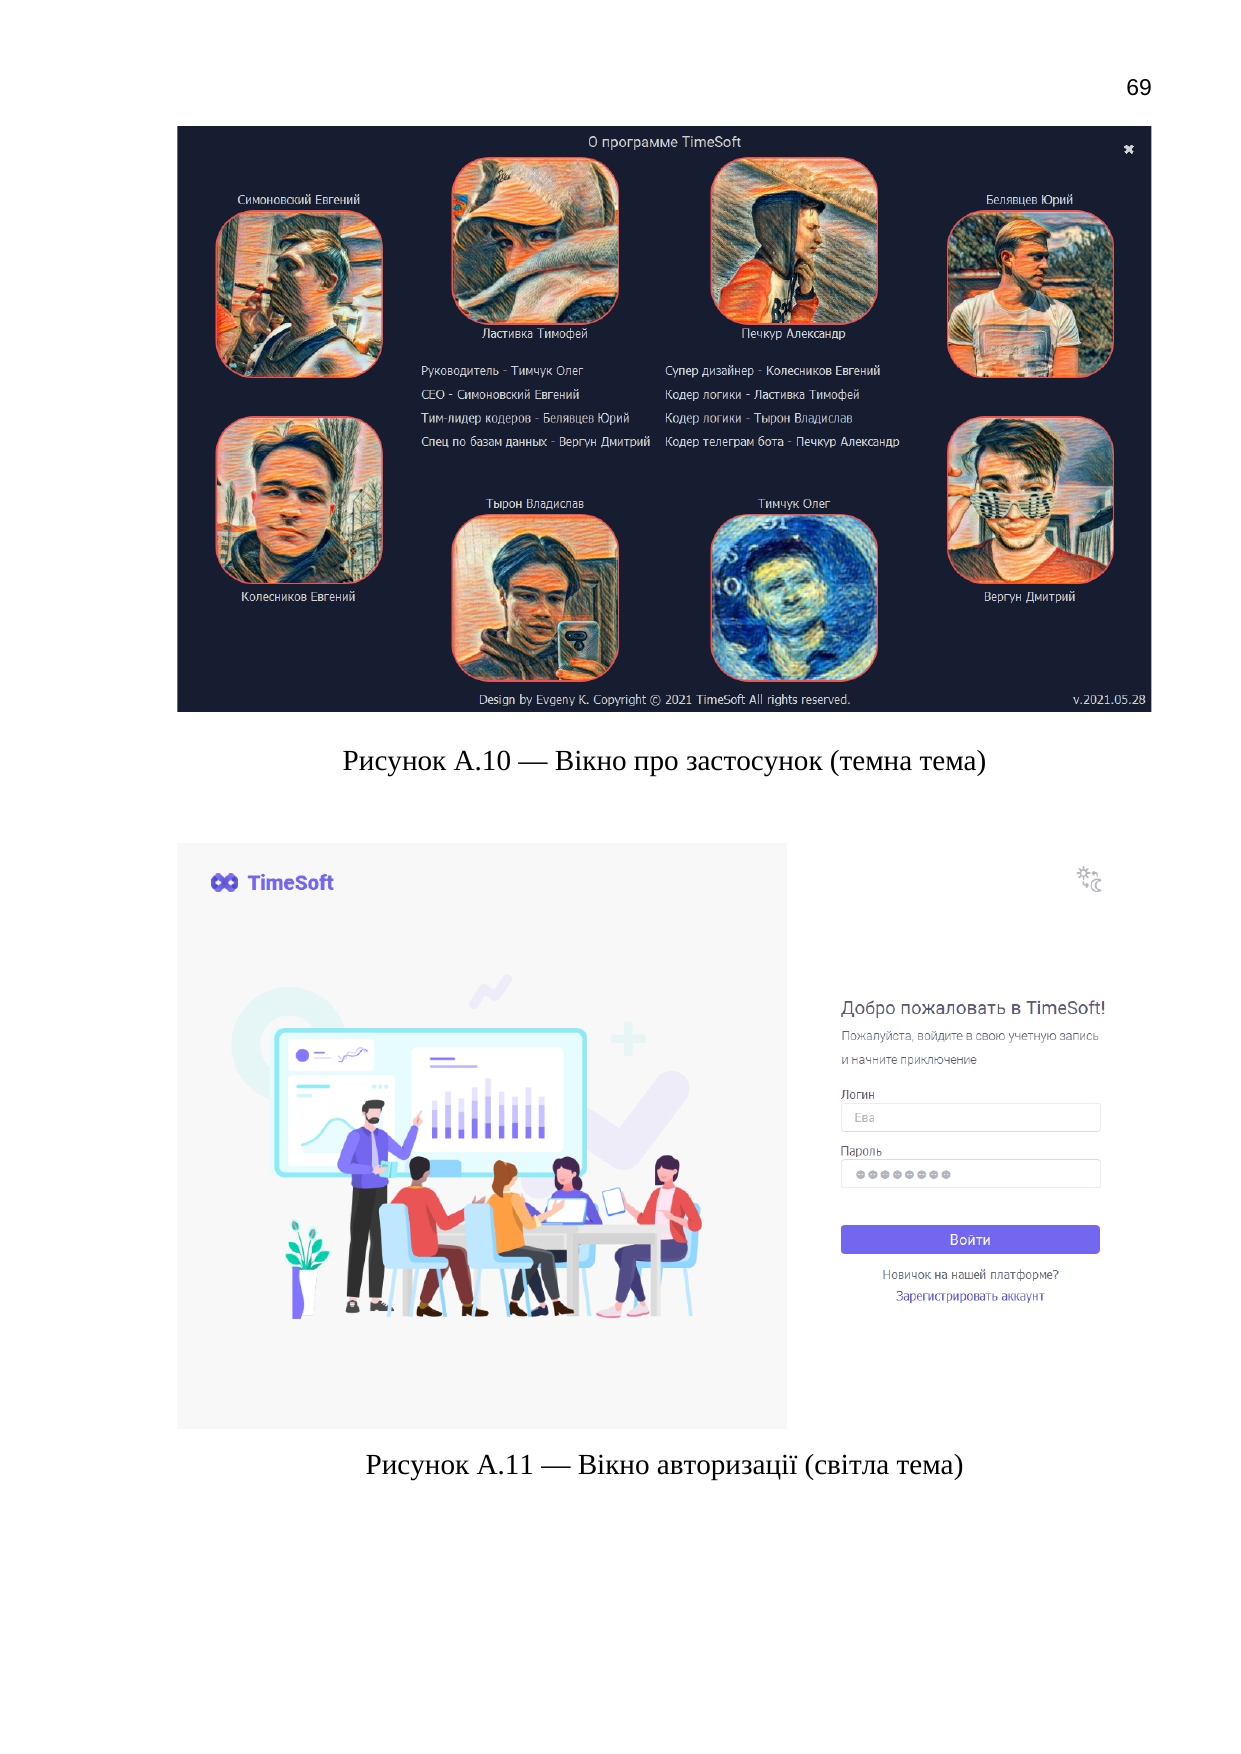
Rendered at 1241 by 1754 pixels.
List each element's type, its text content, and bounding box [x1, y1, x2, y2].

text Рисунок A.10 — Вікно про застосунок (темна тема) [177, 743, 1152, 776]
picture [177, 843, 1152, 1429]
picture [177, 126, 1152, 712]
text Рисунок A.11 — Вікно авторизації (світла тема) [177, 1447, 1152, 1481]
